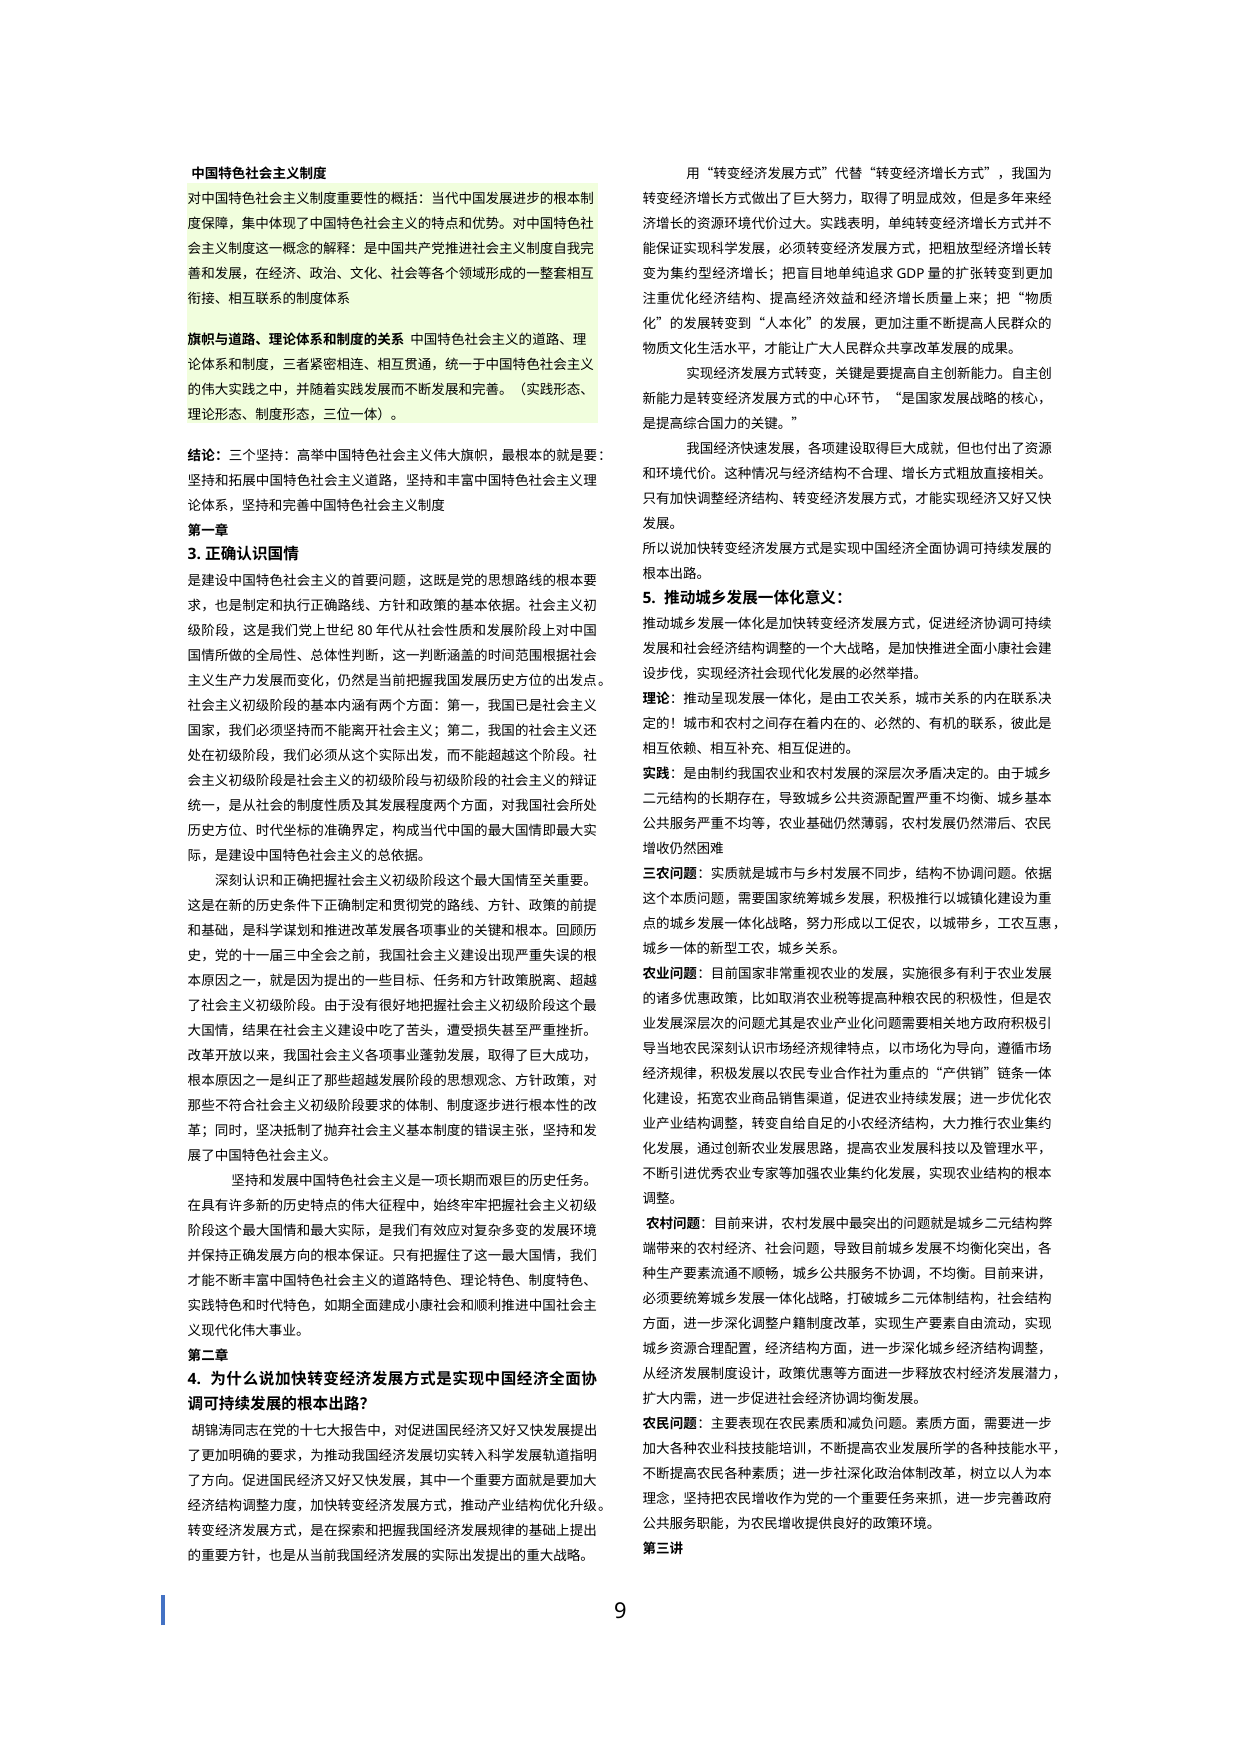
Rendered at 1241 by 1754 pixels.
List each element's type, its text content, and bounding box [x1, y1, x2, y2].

text 结论：三个坚持：高举中国特色社会主义伟大旗帜，最根本的就是要：坚持和拓展中国特色社会主义道路，坚持和丰富中国特色社会主义理论体系，坚持和完善中国特色社会主义制度 [187, 439, 598, 514]
text 所以说加快转变经济发展方式是实现中国经济全面协调可持续发展的根本出路。 [642, 533, 1053, 583]
text 农民问题：主要表现在农民素质和减负问题。素质方面，需要进一步加大各种农业科技技能培训，不断提高农业发展所学的各种技能水平，不断提高农民各种素质；进一步社深化政治体制改革，树立以人为本理念，坚持把农民增收作为党的一个重要任务来抓，进一步完善政府公共服务职能，为农民增收提供良好的政策环境。 [642, 1408, 1053, 1533]
subtitle 推动城乡发展一体化意义： [642, 583, 1053, 608]
text 是建设中国特色社会主义的首要问题，这既是党的思想路线的根本要求，也是制定和执行正确路线、方针和政策的基本依据。社会主义初级阶段，这是我们党上世纪80年代从社会性质和发展阶段上对中国国情所做的全局性、总体性判断，这一判断涵盖的时间范围根据社会主义生产力发展而变化，仍然是当前把握我国发展历史方位的出发点。社会主义初级阶段的基本内涵有两个方面：第一，我国已是社会主义国家，我们必须坚持而不能离开社会主义；第二，我国的社会主义还处在初级阶段，我们必须从这个实际出发，而不能超越这个阶段。社会主义初级阶段是社会主义的初级阶段与初级阶段的社会主义的辩证统一，是从社会的制度性质及其发展程度两个方面，对我国社会所处历史方位、时代坐标的准确界定，构成当代中国的最大国情即最大实际，是建设中国特色社会主义的总依据。 [187, 564, 598, 864]
text 三农问题：实质就是城市与乡村发展不同步，结构不协调问题。依据这个本质问题，需要国家统筹城乡发展，积极推行以城镇化建设为重点的城乡发展一体化战略，努力形成以工促农，以城带乡，工农互惠，城乡一体的新型工农，城乡关系。 [642, 858, 1053, 958]
subtitle 3. 正确认识国情 [187, 539, 598, 564]
text 实践：是由制约我国农业和农村发展的深层次矛盾决定的。由于城乡二元结构的长期存在，导致城乡公共资源配置严重不均衡、城乡基本公共服务严重不均等，农业基础仍然薄弱，农村发展仍然滞后、农民增收仍然困难 [642, 758, 1053, 858]
text 农业问题：目前国家非常重视农业的发展，实施很多有利于农业发展的诸多优惠政策，比如取消农业税等提高种粮农民的积极性，但是农业发展深层次的问题尤其是农业产业化问题需要相关地方政府积极引导当地农民深刻认识市场经济规律特点，以市场化为导向，遵循市场经济规律，积极发展以农民专业合作社为重点的“产供销”链条一体化建设，拓宽农业商品销售渠道，促进农业持续发展；进一步优化农业产业结构调整，转变自给自足的小农经济结构，大力推行农业集约化发展，通过创新农业发展思路，提高农业发展科技以及管理水平，不断引进优秀农业专家等加强农业集约化发展，实现农业结构的根本调整。 [642, 958, 1053, 1208]
text 实现经济发展方式转变，关键是要提高自主创新能力。自主创新能力是转变经济发展方式的中心环节，“是国家发展战略的核心，是提高综合国力的关键。” [642, 358, 1053, 433]
text 我国经济快速发展，各项建设取得巨大成就，但也付出了资源和环境代价。这种情况与经济结构不合理、增长方式粗放直接相关。只有加快调整经济结构、转变经济发展方式，才能实现经济又好又快发展。 [642, 433, 1053, 533]
text 理论：推动呈现发展一体化，是由工农关系，城市关系的内在联系决定的！城市和农村之间存在着内在的、必然的、有机的联系，彼此是相互依赖、相互补充、相互促进的。 [642, 683, 1053, 758]
text 第三讲 [642, 1533, 1053, 1558]
text 中国特色社会主义制度 [187, 158, 598, 183]
text 第一章 [187, 514, 598, 539]
text 第二章 [187, 1339, 598, 1364]
text 对中国特色社会主义制度重要性的概括：当代中国发展进步的根本制度保障，集中体现了中国特色社会主义的特点和优势。对中国特色社会主义制度这一概念的解释：是中国共产党推进社会主义制度自我完善和发展，在经济、政治、文化、社会等各个领域形成的一整套相互衔接、相互联系的制度体系 [187, 183, 598, 308]
subtitle 为什么说加快转变经济发展方式是实现中国经济全面协调可持续发展的根本出路？ [187, 1364, 598, 1414]
text 胡锦涛同志在党的十七大报告中，对促进国民经济又好又快发展提出了更加明确的要求，为推动我国经济发展切实转入科学发展轨道指明了方向。促进国民经济又好又快发展，其中一个重要方面就是要加大经济结构调整力度，加快转变经济发展方式，推动产业结构优化升级。转变经济发展方式，是在探索和把握我国经济发展规律的基础上提出的重要方针，也是从当前我国经济发展的实际出发提出的重大战略。 [187, 1414, 598, 1564]
text 坚持和发展中国特色社会主义是一项长期而艰巨的历史任务。在具有许多新的历史特点的伟大征程中，始终牢牢把握社会主义初级阶段这个最大国情和最大实际，是我们有效应对复杂多变的发展环境并保持正确发展方向的根本保证。只有把握住了这一最大国情，我们才能不断丰富中国特色社会主义的道路特色、理论特色、制度特色、实践特色和时代特色，如期全面建成小康社会和顺利推进中国社会主义现代化伟大事业。 [187, 1164, 598, 1339]
text 深刻认识和正确把握社会主义初级阶段这个最大国情至关重要。这是在新的历史条件下正确制定和贯彻党的路线、方针、政策的前提和基础，是科学谋划和推进改革发展各项事业的关键和根本。回顾历史，党的十一届三中全会之前，我国社会主义建设出现严重失误的根本原因之一，就是因为提出的一些目标、任务和方针政策脱离、超越了社会主义初级阶段。由于没有很好地把握社会主义初级阶段这个最大国情，结果在社会主义建设中吃了苦头，遭受损失甚至严重挫折。改革开放以来，我国社会主义各项事业蓬勃发展，取得了巨大成功，根本原因之一是纠正了那些超越发展阶段的思想观念、方针政策，对那些不符合社会主义初级阶段要求的体制、制度逐步进行根本性的改革；同时，坚决抵制了抛弃社会主义基本制度的错误主张，坚持和发展了中国特色社会主义。 [187, 864, 598, 1164]
text 用“转变经济发展方式”代替“转变经济增长方式”，我国为转变经济增长方式做出了巨大努力，取得了明显成效，但是多年来经济增长的资源环境代价过大。实践表明，单纯转变经济增长方式并不能保证实现科学发展，必须转变经济发展方式，把粗放型经济增长转变为集约型经济增长；把盲目地单纯追求GDP量的扩张转变到更加注重优化经济结构、提高经济效益和经济增长质量上来；把“物质化”的发展转变到“人本化”的发展，更加注重不断提高人民群众的物质文化生活水平，才能让广大人民群众共享改革发展的成果。 [642, 158, 1053, 358]
text 旗帜与道路、理论体系和制度的关系 中国特色社会主义的道路、理论体系和制度，三者紧密相连、相互贯通，统一于中国特色社会主义的伟大实践之中，并随着实践发展而不断发展和完善。（实践形态、理论形态、制度形态，三位一体）。 [187, 323, 598, 423]
text 农村问题：目前来讲，农村发展中最突出的问题就是城乡二元结构弊端带来的农村经济、社会问题，导致目前城乡发展不均衡化突出，各种生产要素流通不顺畅，城乡公共服务不协调，不均衡。目前来讲，必须要统筹城乡发展一体化战略，打破城乡二元体制结构，社会结构方面，进一步深化调整户籍制度改革，实现生产要素自由流动，实现城乡资源合理配置，经济结构方面，进一步深化城乡经济结构调整，从经济发展制度设计，政策优惠等方面进一步释放农村经济发展潜力，扩大内需，进一步促进社会经济协调均衡发展。 [642, 1208, 1053, 1408]
text 推动城乡发展一体化是加快转变经济发展方式，促进经济协调可持续发展和社会经济结构调整的一个大战略，是加快推进全面小康社会建设步伐，实现经济社会现代化发展的必然举措。 [642, 608, 1053, 683]
